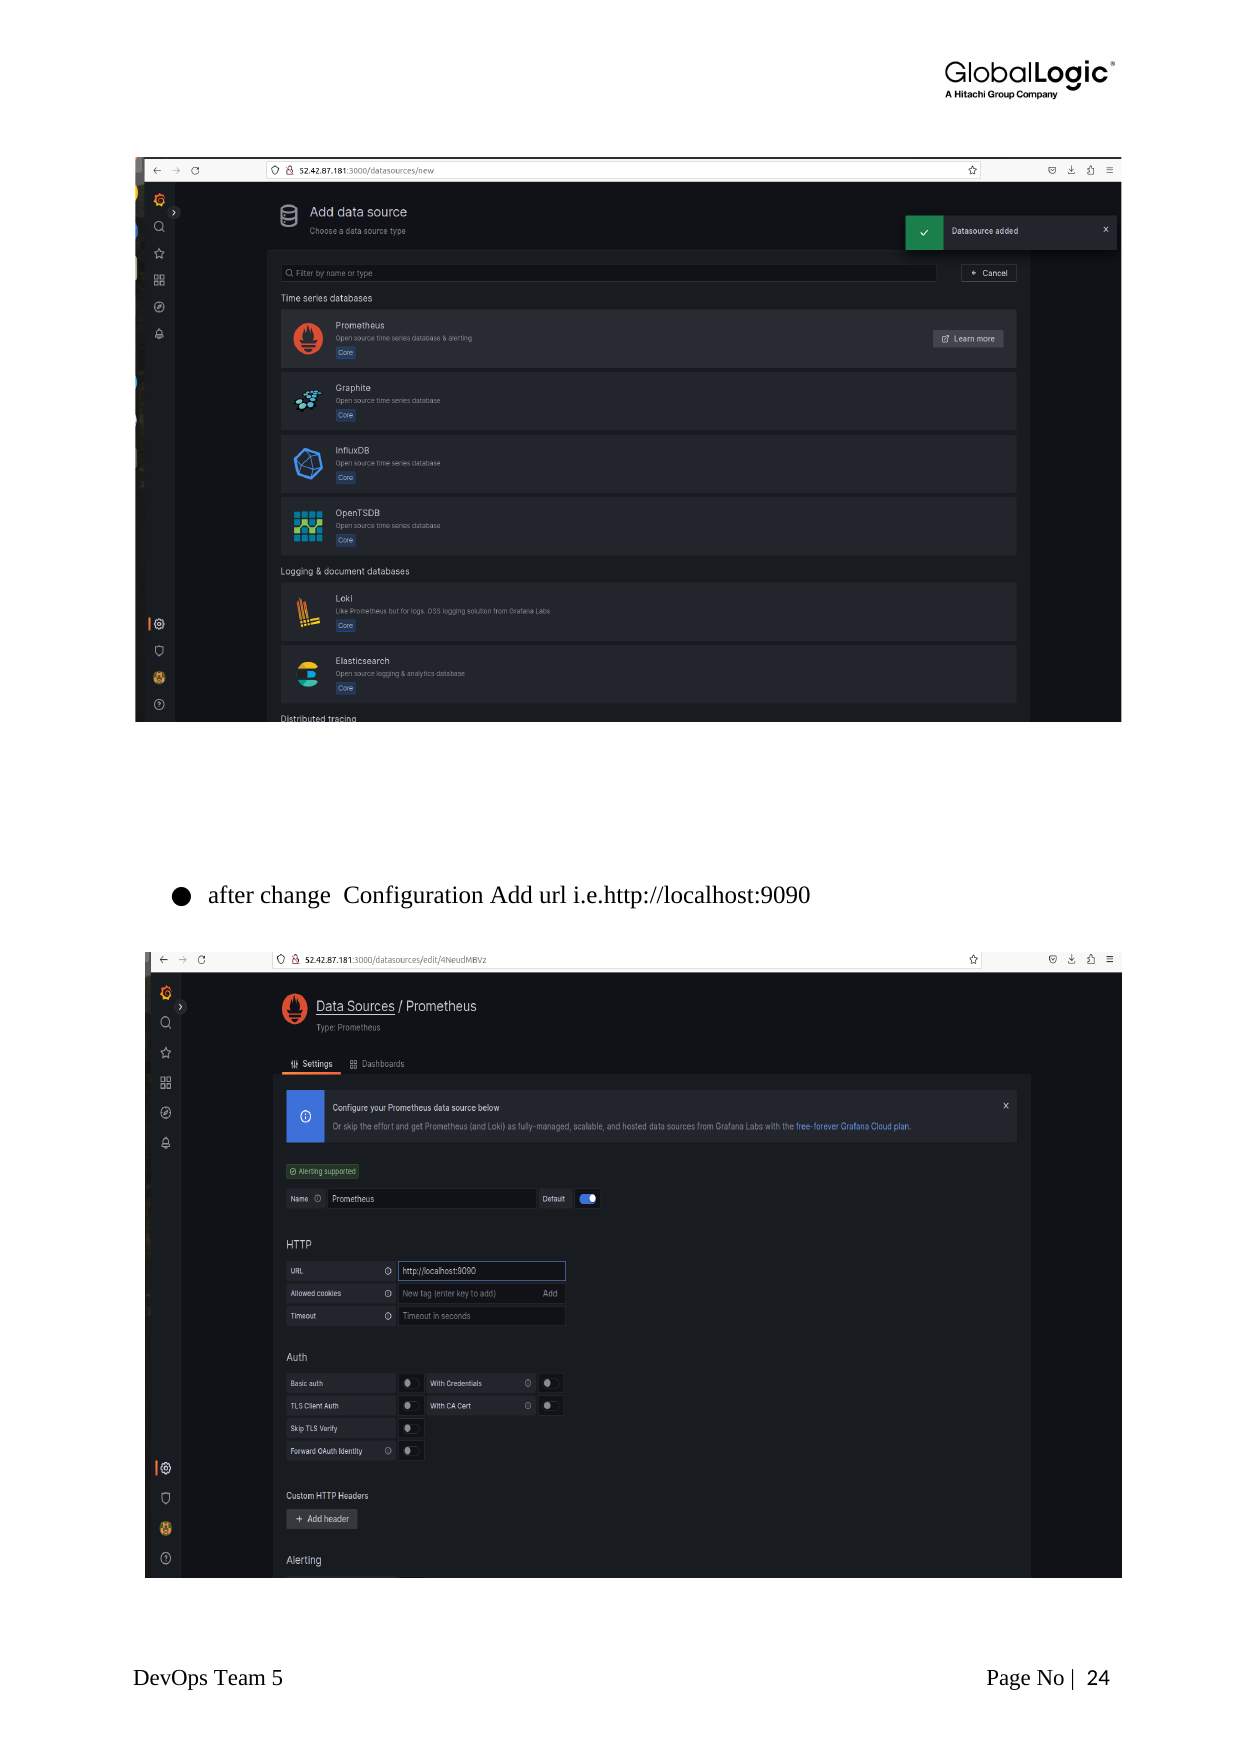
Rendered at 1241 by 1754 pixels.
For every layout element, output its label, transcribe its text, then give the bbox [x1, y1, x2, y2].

picture [135, 157, 1122, 722]
picture [934, 47, 1123, 107]
picture [145, 952, 1122, 1578]
list after change Configuration Add url i.e.http://localhost:9090 [170, 866, 1122, 918]
